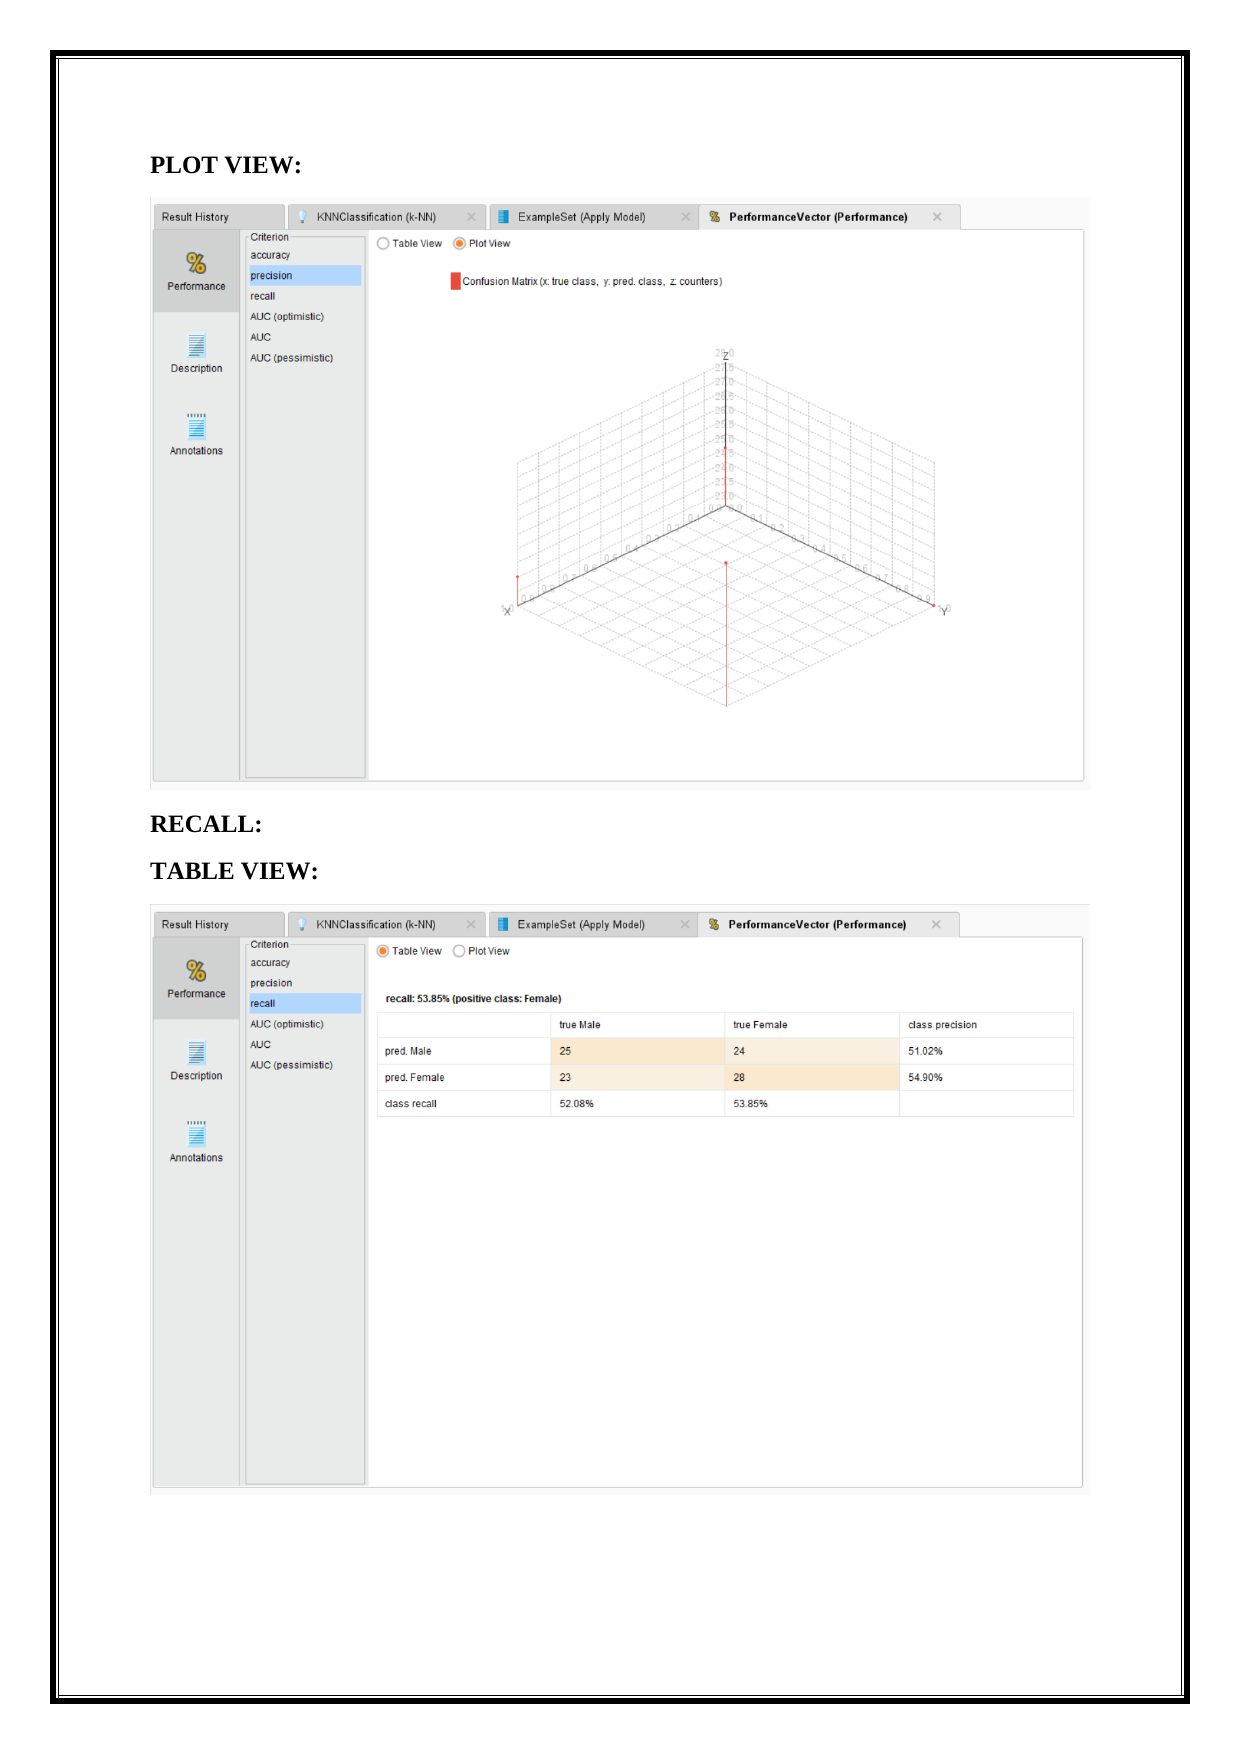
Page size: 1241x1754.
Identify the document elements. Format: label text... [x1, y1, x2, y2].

text RECALL: [150, 809, 1090, 837]
picture [150, 197, 1091, 790]
text PLOT VIEW: [150, 150, 1090, 179]
picture [150, 904, 1091, 1495]
text TABLE VIEW: [150, 856, 1090, 885]
